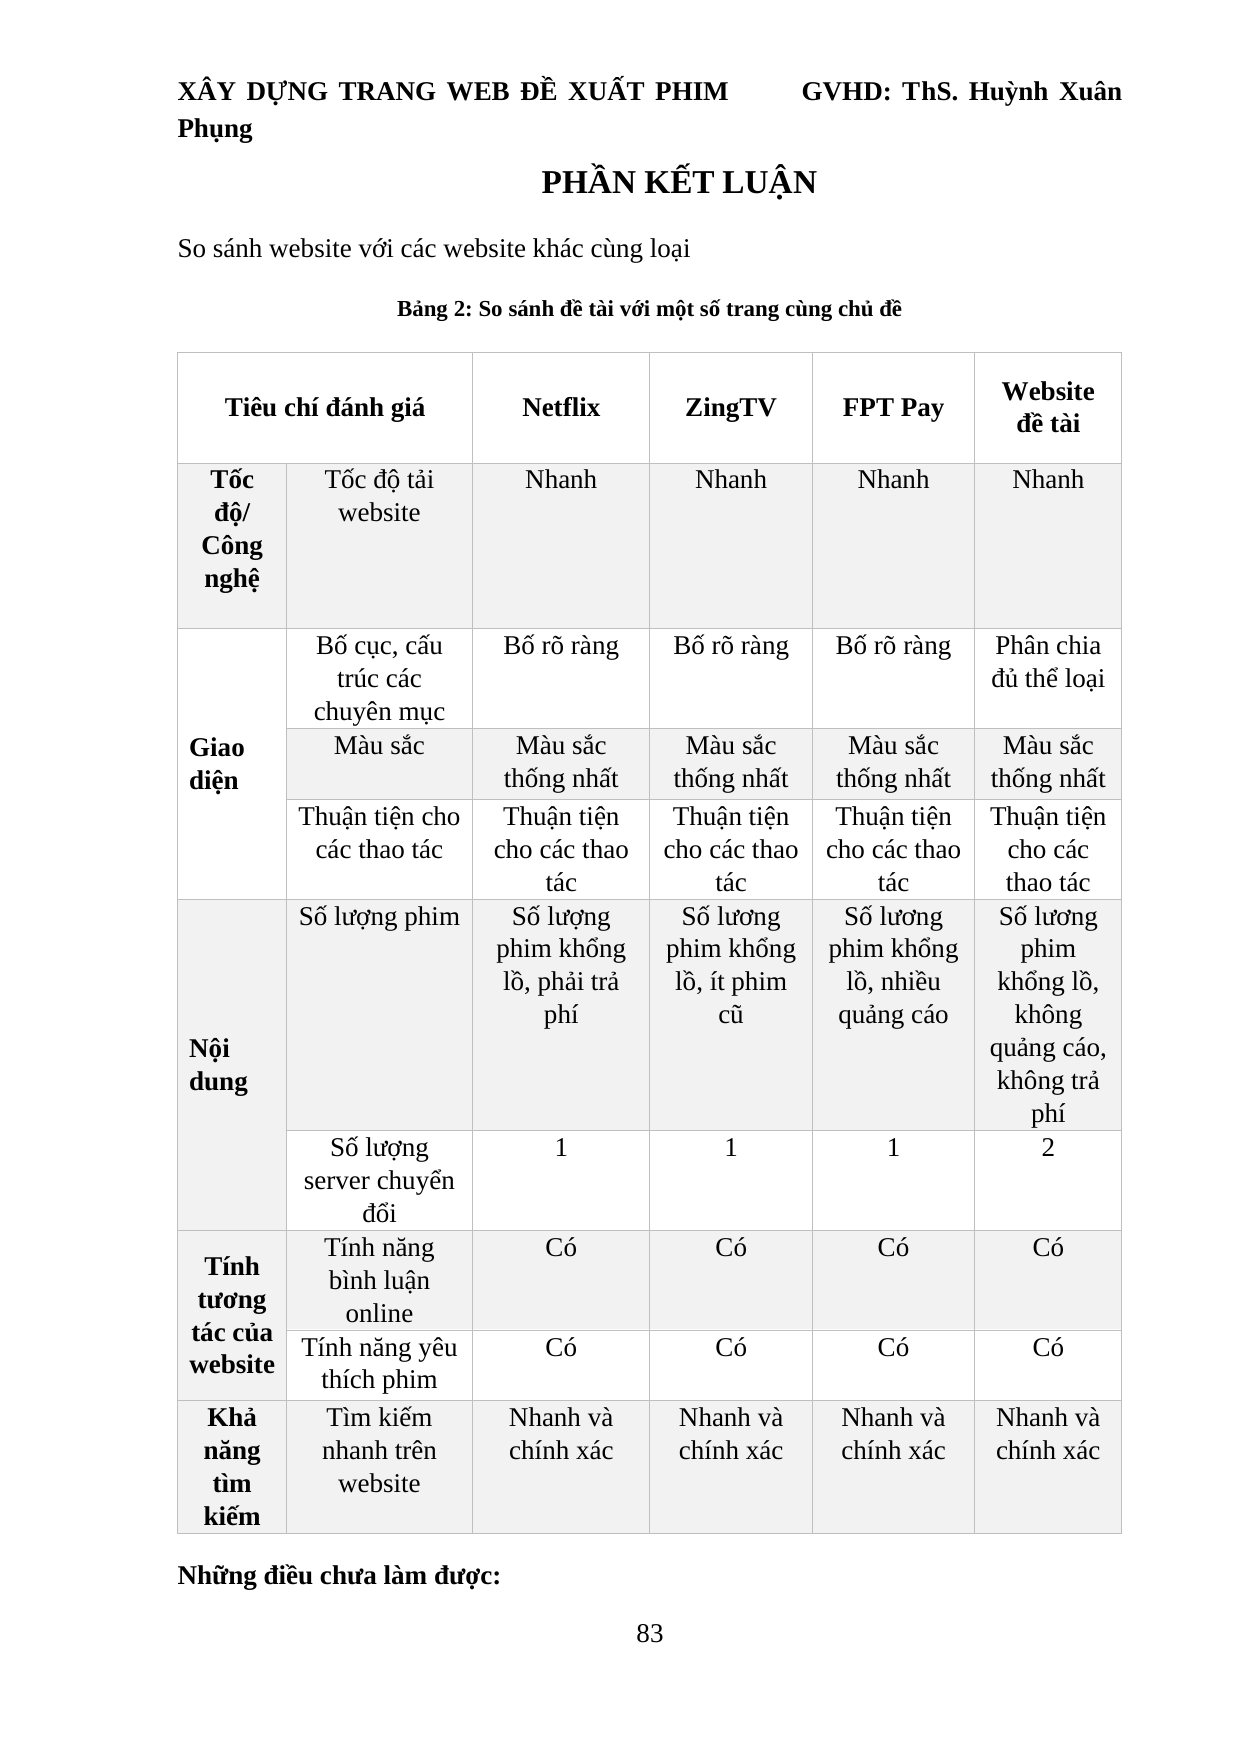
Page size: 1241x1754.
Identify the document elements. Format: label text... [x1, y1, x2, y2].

table_cell Màu sắc thống nhất [813, 729, 974, 799]
table_cell Có [813, 1331, 974, 1400]
table_cell Nhanh và chính xác [975, 1401, 1121, 1533]
table_cell Nhanh và chính xác [473, 1401, 649, 1533]
table_cell Tính năng bình luận online [287, 1231, 472, 1329]
table_cell Bố rõ ràng [650, 629, 812, 728]
table_cell Tốc độ/ Công nghệ [178, 464, 286, 628]
table_cell Số lương phim khổng lồ, ít phim cũ [650, 900, 812, 1130]
table_cell Nhanh và chính xác [813, 1401, 974, 1533]
table_cell Có [650, 1331, 812, 1400]
table_cell Số lượng phim [287, 900, 472, 1130]
table_cell Bố rõ ràng [813, 629, 974, 728]
table_cell 2 [975, 1131, 1121, 1230]
table_cell Có [975, 1331, 1121, 1400]
table_cell Khả năng tìm kiếm [178, 1401, 286, 1533]
table_cell Thuận tiện cho các thao tác [473, 800, 649, 898]
table_cell Thuận tiện cho các thao tác [650, 800, 812, 898]
table_header Tiêu chí đánh giá [178, 353, 472, 462]
table_cell 1 [813, 1131, 974, 1230]
table_header Netflix [473, 353, 649, 462]
table_cell Số lương phim khổng lồ, không quảng cáo, không trả phí [975, 900, 1121, 1130]
table_cell Tính năng yêu thích phim [287, 1331, 472, 1400]
table_cell 1 [650, 1131, 812, 1230]
table_cell Số lượng phim khổng lồ, phải trả phí [473, 900, 649, 1130]
table_cell 1 [473, 1131, 649, 1230]
table_cell Giao diện [178, 629, 286, 898]
table_cell Thuận tiện cho các thao tác [287, 800, 472, 898]
table_cell Số lượng server chuyển đổi [287, 1131, 472, 1230]
table_cell Có [473, 1231, 649, 1329]
table_cell Màu sắc thống nhất [975, 729, 1121, 799]
table_cell Bố cục, cấu trúc các chuyên mục [287, 629, 472, 728]
table_cell Nhanh [813, 464, 974, 628]
table_cell Nhanh [473, 464, 649, 628]
title Những điều chưa làm được: [177, 1559, 1122, 1590]
table_header FPT Pay [813, 353, 974, 462]
text Bảng 2: So sánh đề tài với một số trang cùng chủ đề [177, 295, 1122, 322]
table_cell Nhanh [975, 464, 1121, 628]
table_cell Tính tương tác của website [178, 1231, 286, 1400]
subtitle PHẦN KẾT LUẬN [236, 162, 1122, 200]
table_cell Có [650, 1231, 812, 1329]
table_cell Nhanh [650, 464, 812, 628]
table_cell Nhanh và chính xác [650, 1401, 812, 1533]
table_cell Bố rõ ràng [473, 629, 649, 728]
table_cell Phân chia đủ thể loại [975, 629, 1121, 728]
text So sánh website với các website khác cùng loại [177, 232, 1122, 263]
table_cell Tìm kiếm nhanh trên website [287, 1401, 472, 1533]
table_cell Thuận tiện cho các thao tác [813, 800, 974, 898]
table_header ZingTV [650, 353, 812, 462]
table_cell Số lương phim khổng lồ, nhiều quảng cáo [813, 900, 974, 1130]
table_cell Màu sắc thống nhất [650, 729, 812, 799]
table_cell Màu sắc [287, 729, 472, 799]
table_cell Có [813, 1231, 974, 1329]
table_cell Nội dung [178, 900, 286, 1230]
table_cell Tốc độ tải website [287, 464, 472, 628]
table_cell Có [473, 1331, 649, 1400]
table_cell Thuận tiện cho các thao tác [975, 800, 1121, 898]
table_cell Màu sắc thống nhất [473, 729, 649, 799]
table_cell Có [975, 1231, 1121, 1329]
table_header Website đề tài [975, 353, 1121, 462]
